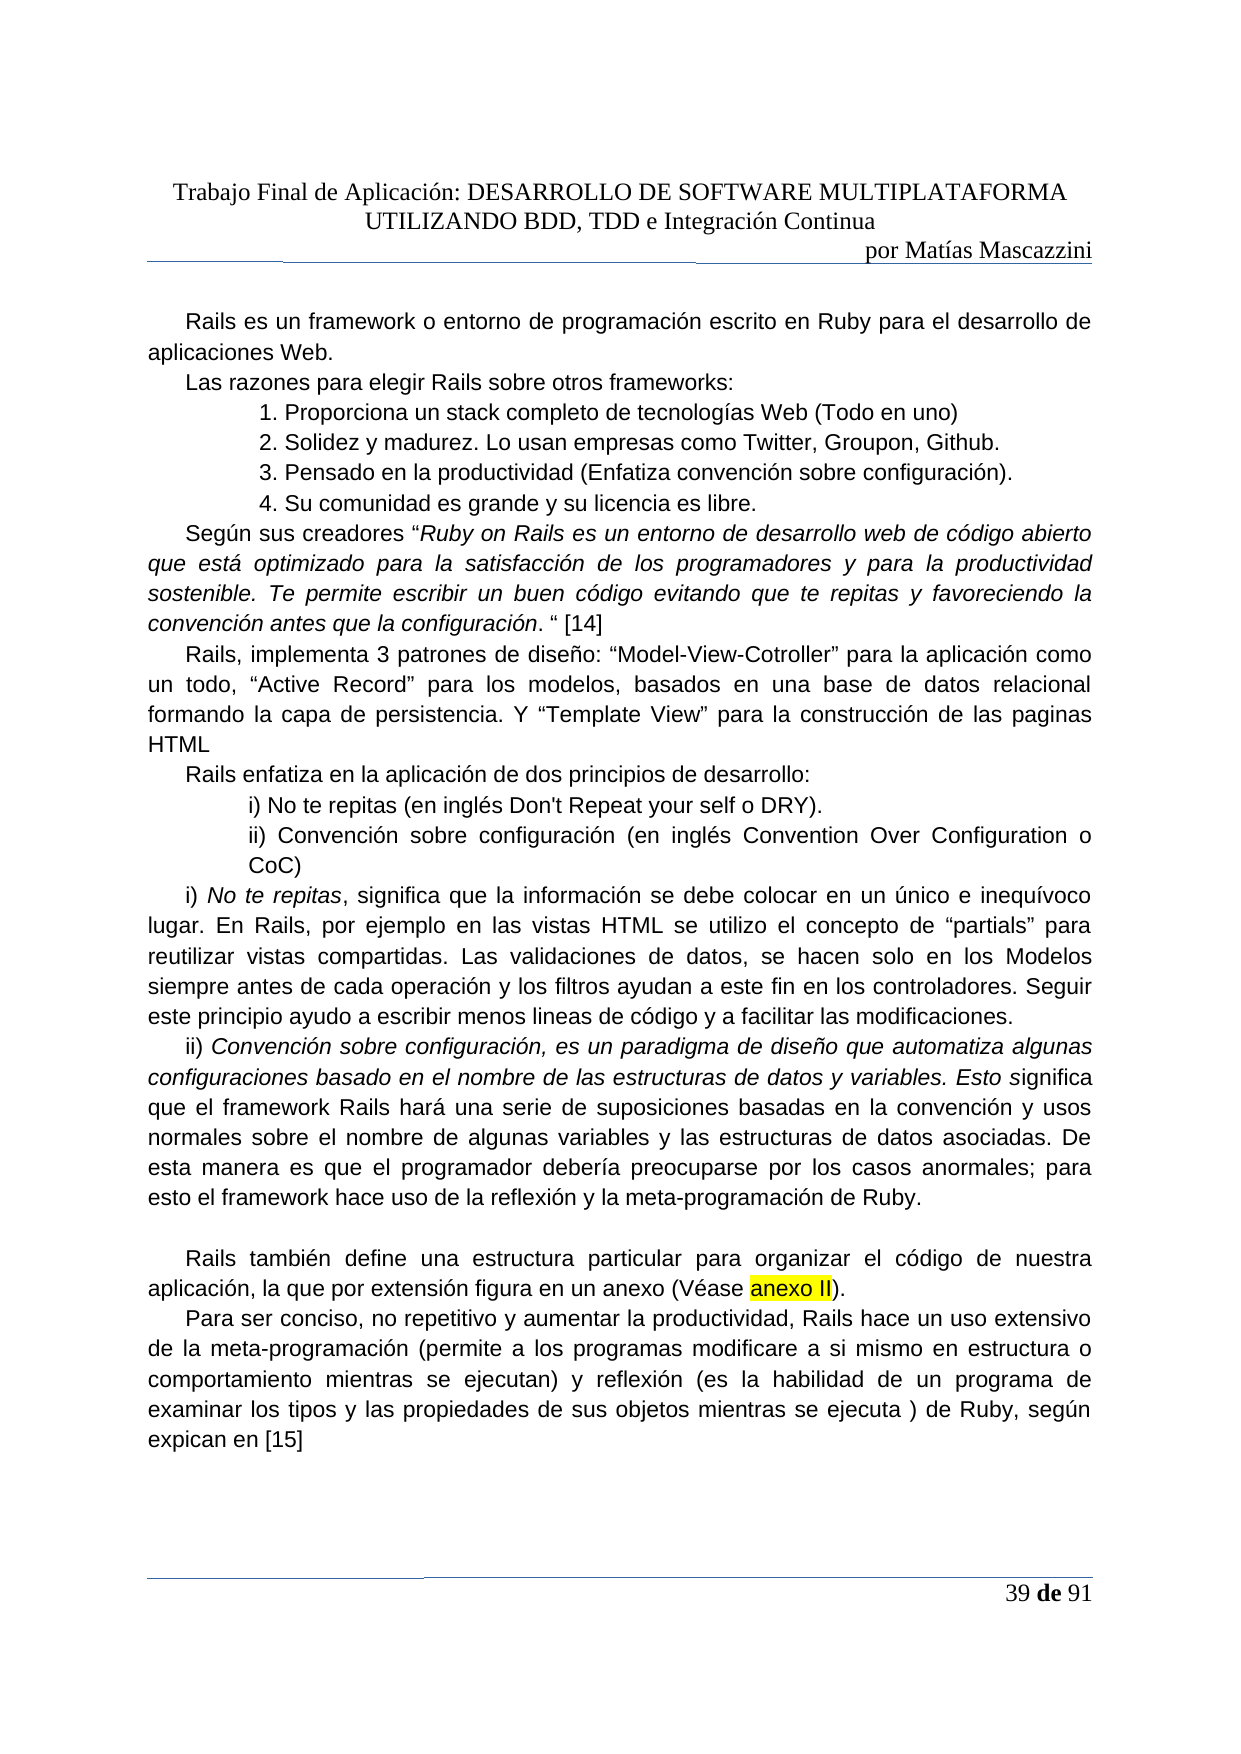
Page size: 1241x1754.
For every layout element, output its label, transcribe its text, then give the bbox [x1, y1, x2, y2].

text ii) Convención sobre configuración, es un paradigma de diseño que automatiza algunas configuraciones basado en el nombre de las estructuras de datos y variables. Esto significa que el framework Rails hará una serie de suposiciones basadas en la convención y usos normales sobre el nombre de algunas variables y las estructuras de datos asociadas. De esta manera es que el programador debería preocuparse por los casos anormales; para esto el framework hace uso de la reflexión y la meta-programación de Ruby. [148, 1033, 1093, 1211]
text Rails, implementa 3 patrones de diseño: “Model-View-Cotroller” para la aplicación como un todo, “Active Record” para los modelos, basados en una base de datos relacional formando la capa de persistencia. Y “Template View” para la construcción de las paginas HTML [148, 641, 1093, 758]
text Rails es un framework o entorno de programación escrito en Ruby para el desarrollo de aplicaciones Web. [148, 308, 1093, 365]
text 3. Pensado en la productividad (Enfatiza convención sobre configuración). [221, 459, 1093, 486]
text 4. Su comunidad es grande y su licencia es libre. [221, 489, 1093, 516]
text Para ser conciso, no repetitivo y aumentar la productividad, Rails hace un uso extensivo de la meta-programación (permite a los programas modificare a si mismo en estructura o comportamiento mientras se ejecutan) y reflexión (es la habilidad de un programa de examinar los tipos y las propiedades de sus objetos mientras se ejecuta ) de Ruby, según expican en [15] [148, 1305, 1093, 1452]
text Según sus creadores “Ruby on Rails es un entorno de desarrollo web de código abierto que está optimizado para la satisfacción de los programadores y para la productividad sostenible. Te permite escribir un buen código evitando que te repitas y favoreciendo la convención antes que la configuración. “ [14] [148, 520, 1093, 637]
text i) No te repitas (en inglés Don't Repeat your self o DRY). [248, 792, 1093, 818]
text i) No te repitas, significa que la información se debe colocar en un único e inequívoco lugar. En Rails, por ejemplo en las vistas HTML se utilizo el concepto de “partials” para reutilizar vistas compartidas. Las validaciones de datos, se hacen solo en los Modelos siempre antes de cada operación y los filtros ayudan a este fin en los controladores. Seguir este principio ayudo a escribir menos lineas de código y a facilitar las modificaciones. [148, 882, 1093, 1029]
text Rails enfatiza en la aplicación de dos principios de desarrollo: [148, 761, 1093, 788]
text Las razones para elegir Rails sobre otros frameworks: [148, 369, 1093, 395]
text Rails también define una estructura particular para organizar el código de nuestra aplicación, la que por extensión figura en un anexo (Véase anexo II). [148, 1245, 1093, 1301]
text 2. Solidez y madurez. Lo usan empresas como Twitter, Groupon, Github. [221, 429, 1093, 456]
text ii) Convención sobre configuración (en inglés Convention Over Configuration o CoC) [248, 822, 1093, 878]
text 1. Proporciona un stack completo de tecnologías Web (Todo en uno) [221, 399, 1093, 425]
